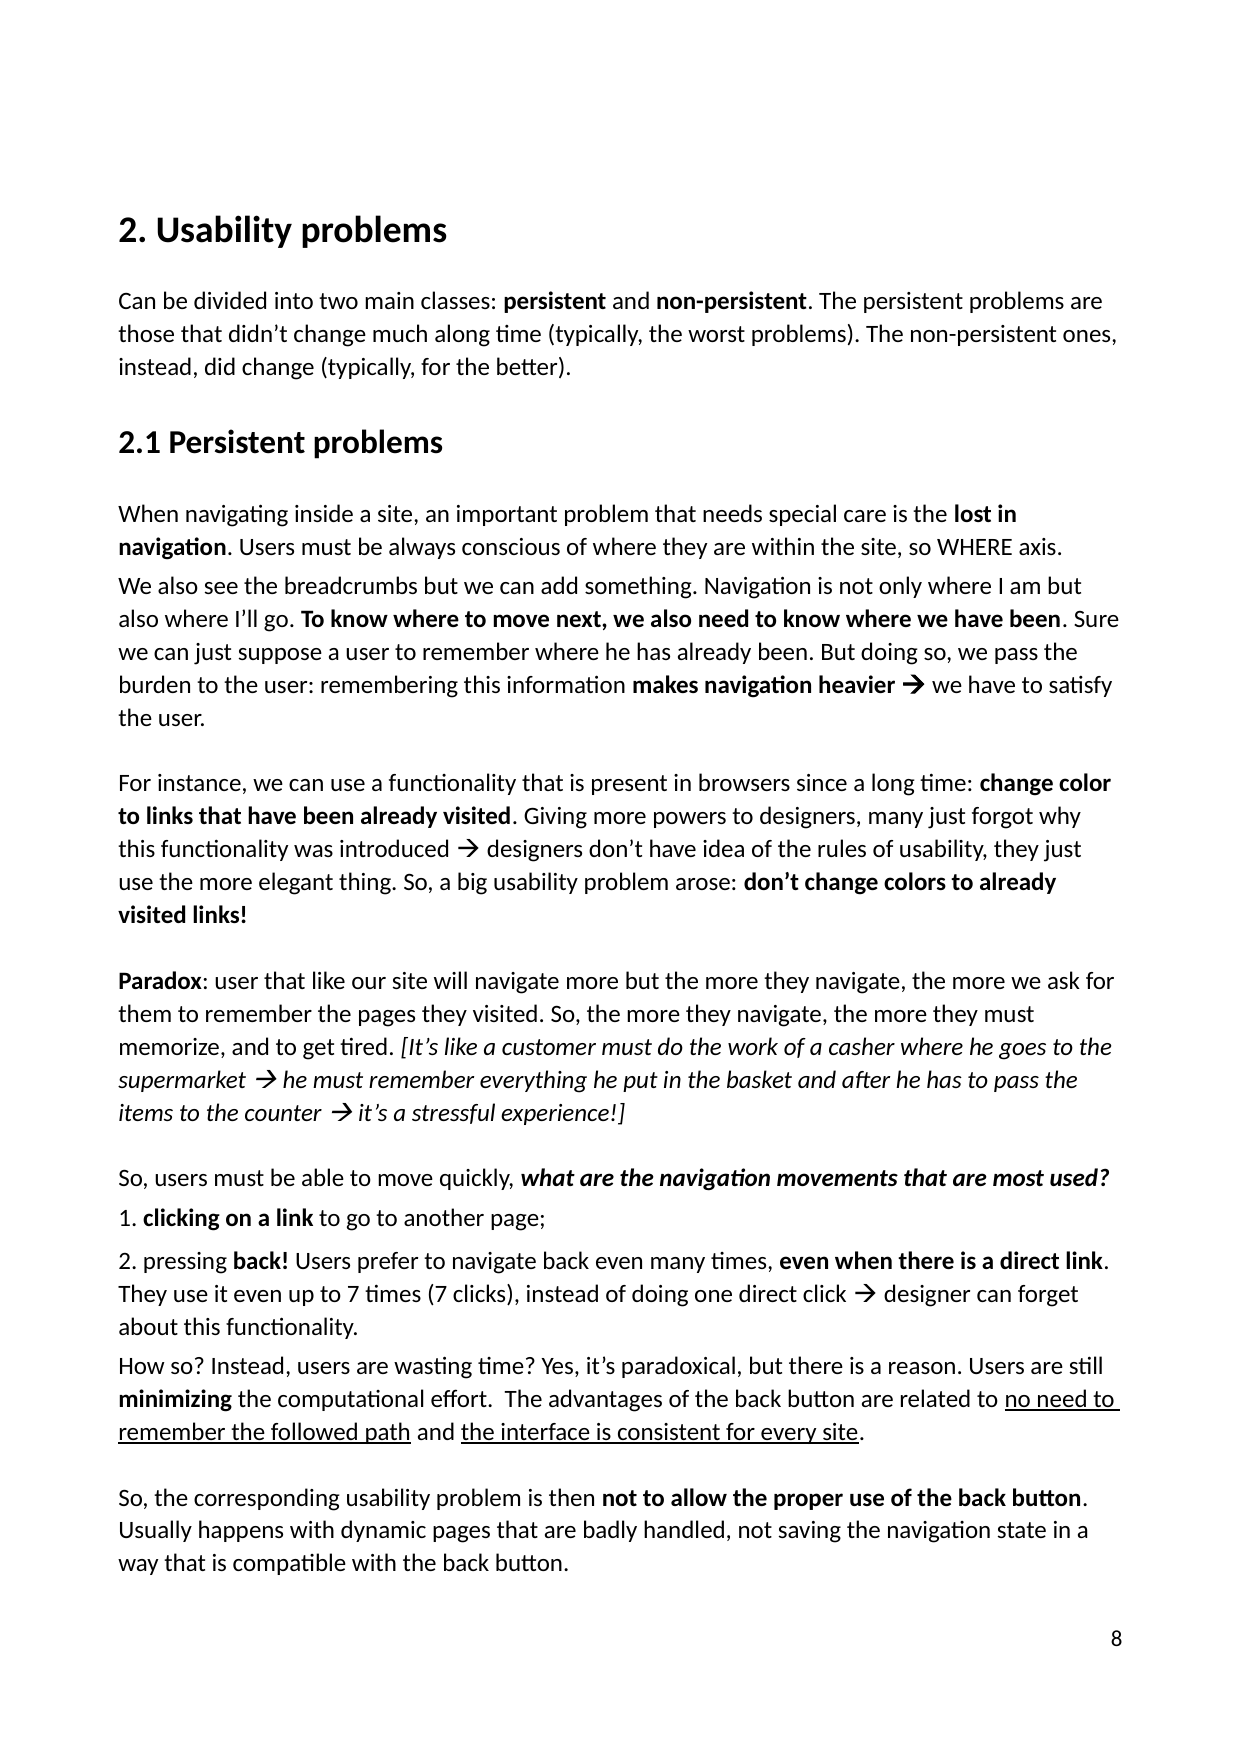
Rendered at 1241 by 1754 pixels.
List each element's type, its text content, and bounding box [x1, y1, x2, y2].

text How so? Instead, users are wasting time? Yes, it’s paradoxical, but there is a reason. Users are still minimizing the computational effort. The advantages of the back button are related to no need to remember the followed path and the interface is consistent for every site. [118, 1350, 1122, 1446]
text So, users must be able to move quickly, what are the navigation movements that are most used? [118, 1162, 1122, 1193]
subtitle 2.1 Persistent problems [118, 421, 1122, 462]
text Can be divided into two main classes: persistent and non-persistent. The persistent problems are those that didn’t change much along time (typically, the worst problems). The non-persistent ones, instead, did change (typically, for the better). [118, 285, 1122, 382]
text When navigating inside a site, an important problem that needs special care is the lost in navigation. Users must be always conscious of where they are within the site, so WHERE axis. [118, 498, 1122, 561]
subtitle 2. Usability problems [118, 206, 1122, 251]
text For instance, we can use a functionality that is present in browsers since a long time: change color to links that have been already visited. Giving more powers to designers, many just forgot why this functionality was introduced designers don’t have idea of the rules of usability, they just use the more elegant thing. So, a big usability problem arose: don’t change colors to already visited links! [118, 767, 1122, 930]
text 2. pressing back! Users prefer to navigate back even many times, even when there is a direct link. They use it even up to 7 times (7 clicks), instead of doing one direct click designer can forget about this functionality. [118, 1245, 1122, 1341]
text 1. clicking on a link to go to another page; [118, 1202, 1122, 1232]
text So, the corresponding usability problem is then not to allow the proper use of the back button. Usually happens with dynamic pages that are badly handled, not saving the navigation state in a way that is compatible with the back button. [118, 1482, 1122, 1578]
text Paradox: user that like our site will navigate more but the more they navigate, the more we ask for them to remember the pages they visited. So, the more they navigate, the more they must memorize, and to get tired. [It’s like a customer must do the work of a casher where he goes to the supermarket he must remember everything he put in the basket and after he has to pass the items to the counter it’s a stressful experience!] [118, 965, 1122, 1127]
text We also see the breadcrumbs but we can add something. Navigation is not only where I am but also where I’ll go. To know where to move next, we also need to know where we have been. Sure we can just suppose a user to remember where he has already been. But doing so, we pass the burden to the user: remembering this information makes navigation heavier we have to satisfy the user. [118, 570, 1122, 732]
